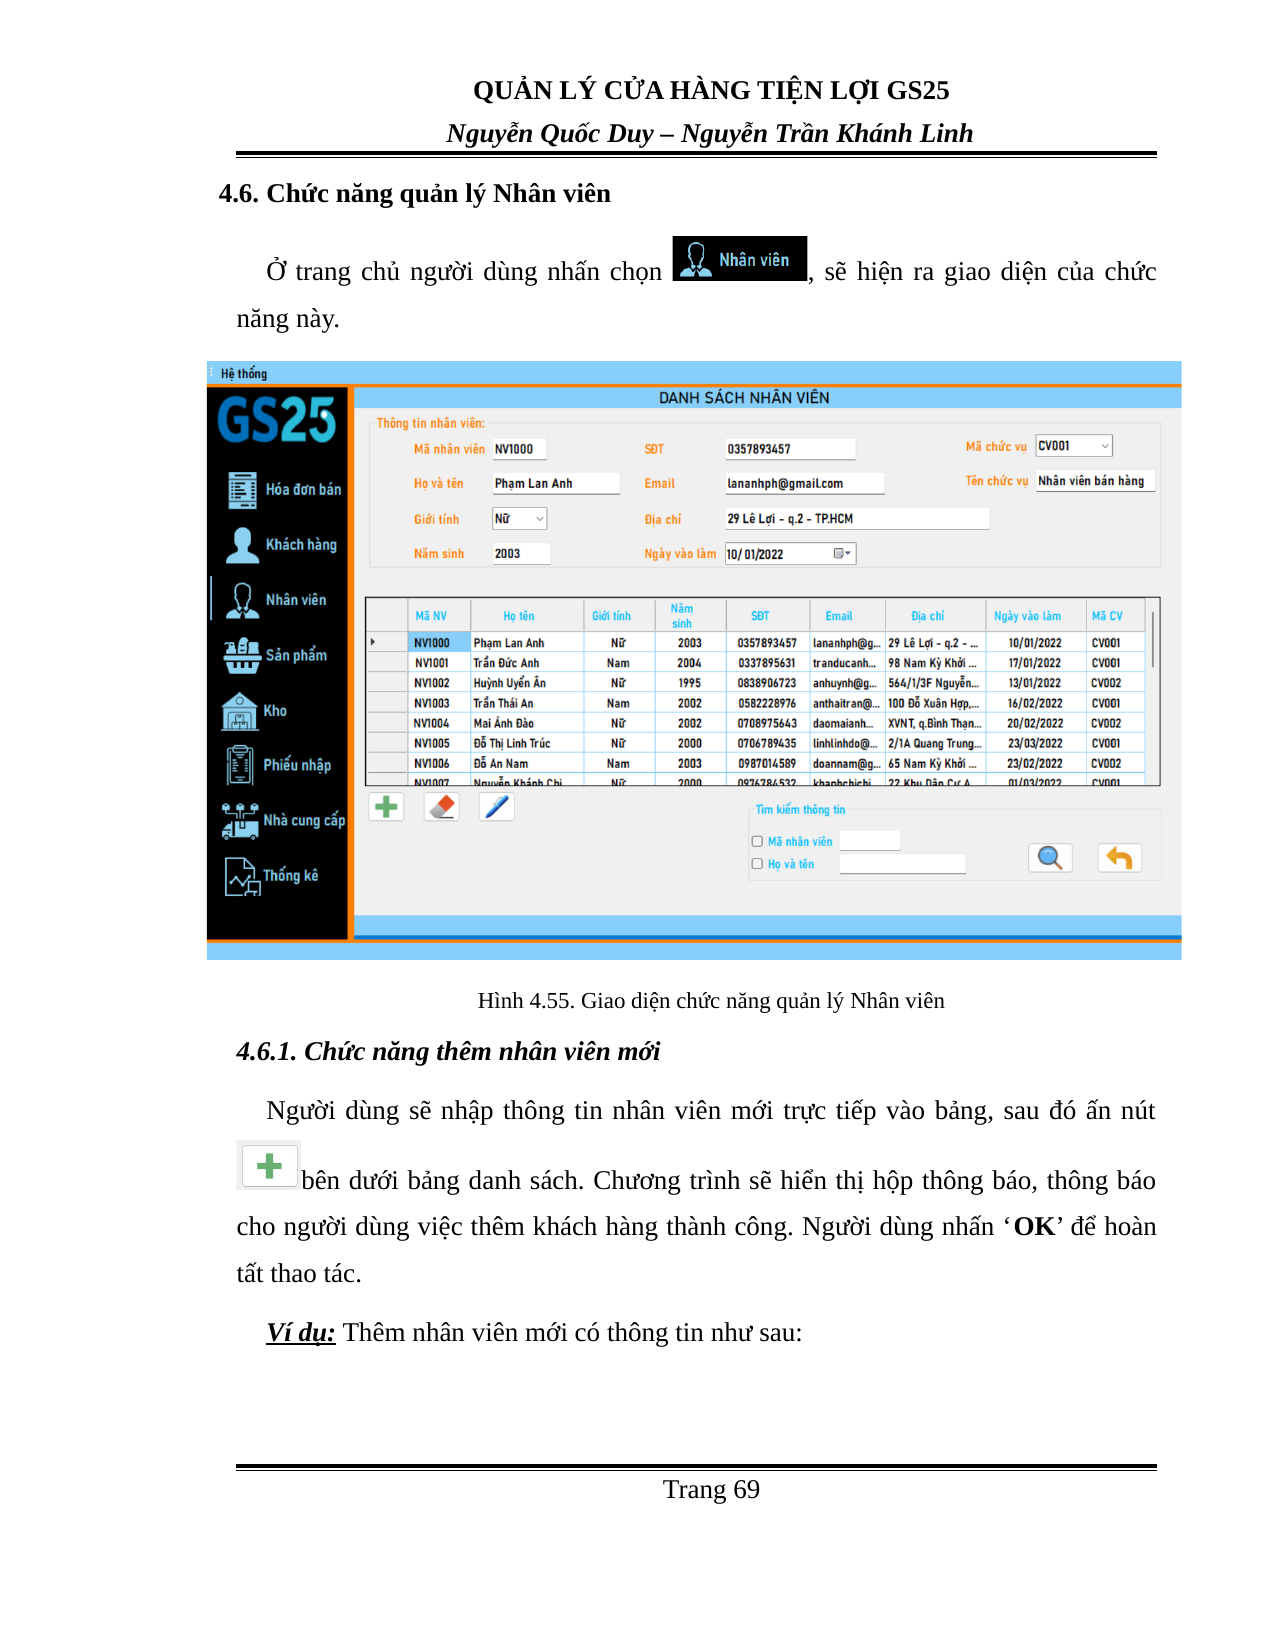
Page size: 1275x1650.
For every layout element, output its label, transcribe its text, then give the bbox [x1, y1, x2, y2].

text Ở trang chủ người dùng nhấn chọn , sẽ hiện ra giao diện của chức năng này. [236, 236, 1157, 333]
text Người dùng sẽ nhập thông tin nhân viên mới trực tiếp vào bảng, sau đó ấn nút bên dưới bảng danh sách. Chương trình sẽ hiển thị hộp thông báo, thông báo cho người dùng việc thêm khách hàng thành công. Người dùng nhấn ‘OK’ để hoàn tất thao tác. [236, 1094, 1157, 1288]
text Ví dụ: Thêm nhân viên mới có thông tin như sau: [236, 1316, 1157, 1347]
picture [206, 361, 1182, 960]
subtitle Chức năng quản lý Nhân viên [207, 177, 1157, 208]
picture [672, 236, 808, 281]
subtitle Chức năng thêm nhân viên mới [207, 1034, 1157, 1066]
picture [236, 1140, 302, 1190]
